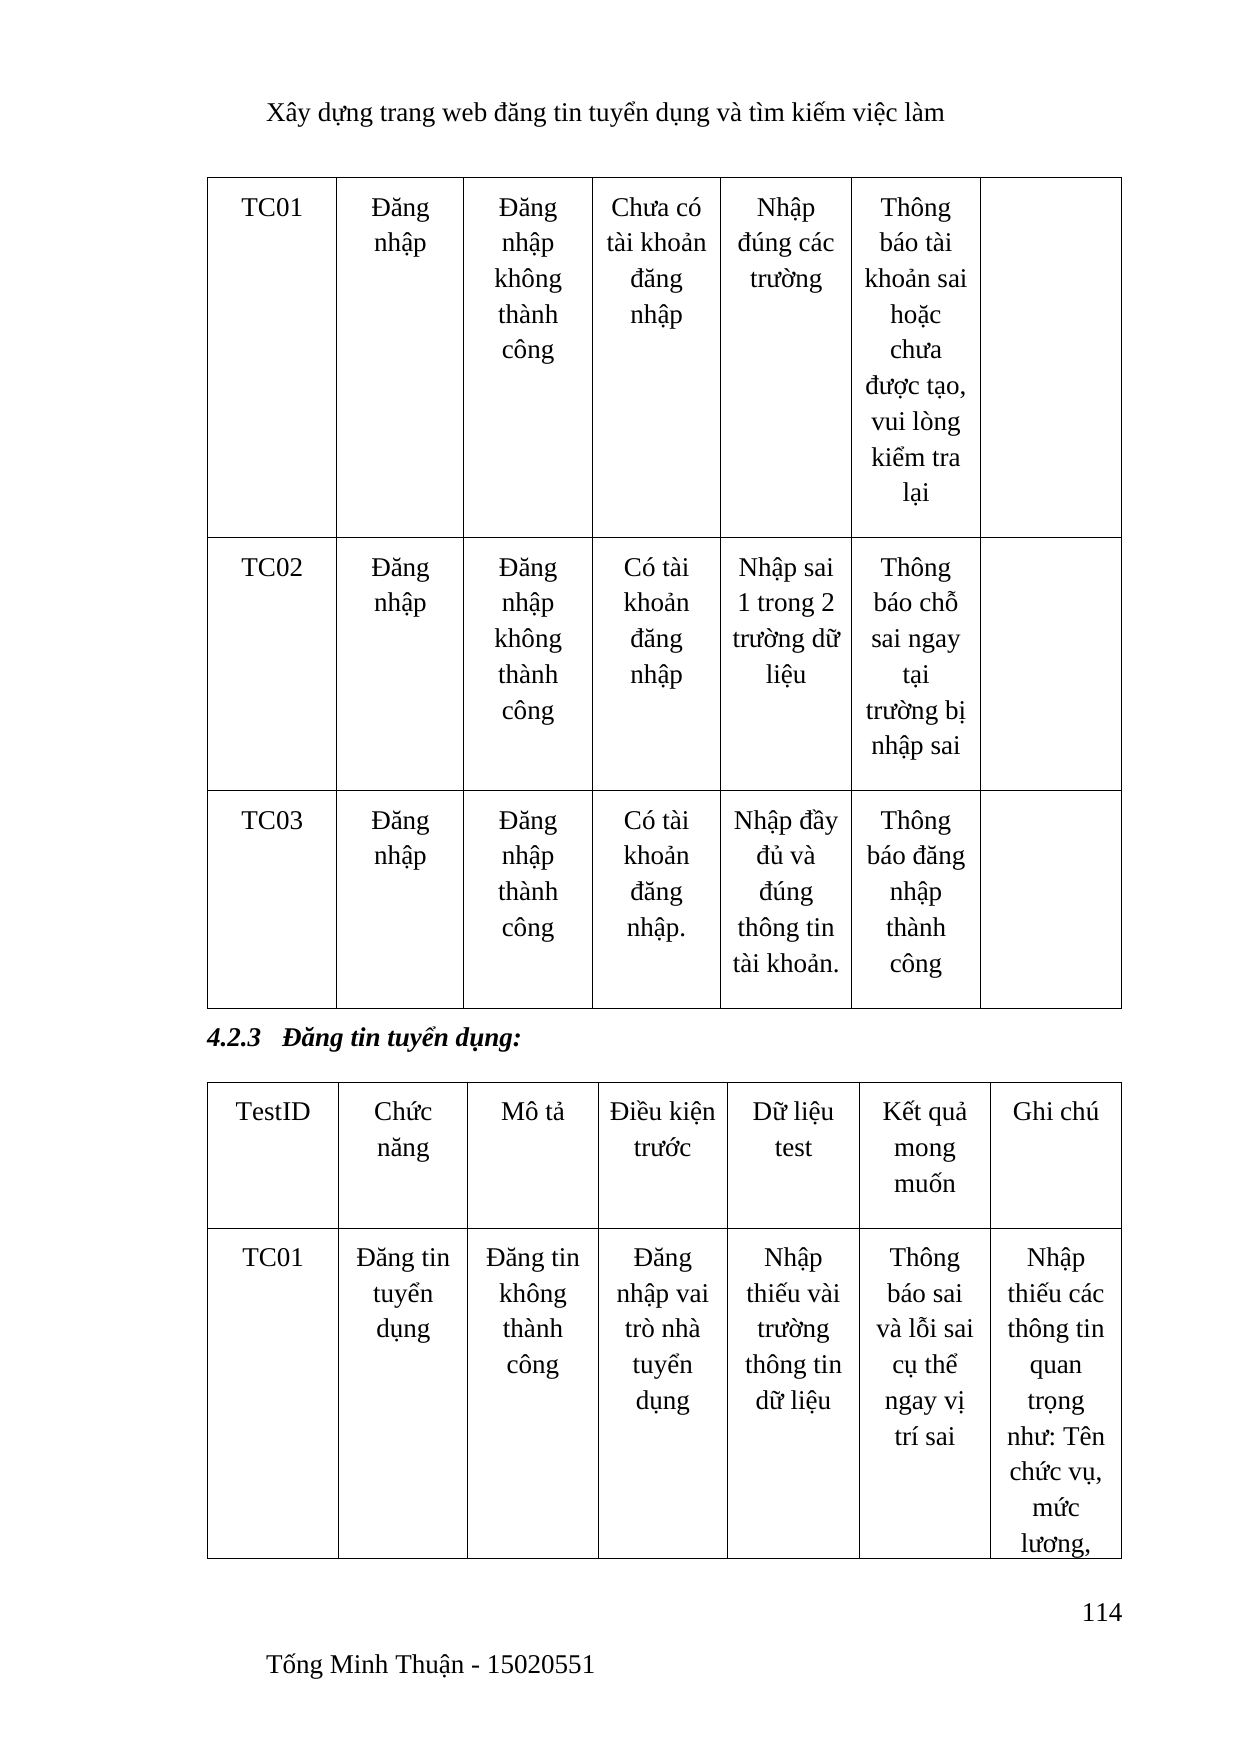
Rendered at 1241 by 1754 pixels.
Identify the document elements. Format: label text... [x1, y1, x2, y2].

table_cell Thông báo đăng nhập thành công [852, 791, 980, 1007]
table_cell TC01 [208, 1229, 338, 1558]
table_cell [468, 1229, 598, 1558]
table_cell Có tài khoản đăng nhập. [593, 791, 720, 1007]
table_cell [981, 538, 1121, 790]
text Đăng tin tuyển dụng: [207, 1021, 1122, 1052]
table_header Chức năng [339, 1083, 467, 1227]
table_cell Nhập sai 1 trong 2 trường dữ liệu [721, 538, 851, 790]
table_cell Chưa có tài khoản đăng nhập [593, 178, 720, 537]
table_cell Đăng nhập không thành công [464, 538, 592, 790]
table_header Mô tả [468, 1083, 598, 1227]
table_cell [991, 1229, 1121, 1558]
table_cell Đăng nhập [337, 538, 463, 790]
table_cell TC01 [208, 178, 336, 537]
table_cell Nhập đầy đủ và đúng thông tin tài khoản. [721, 791, 851, 1007]
table_cell Thông báo tài khoản sai hoặc chưa được tạo, vui lòng kiểm tra lại [852, 178, 980, 537]
table_cell TC02 [208, 538, 336, 790]
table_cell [599, 1229, 727, 1558]
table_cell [728, 1229, 859, 1558]
table_header Ghi chú [991, 1083, 1121, 1227]
table_cell Có tài khoản đăng nhập [593, 538, 720, 790]
table_cell [981, 791, 1121, 1007]
table_cell Nhập đúng các trường [721, 178, 851, 537]
table_cell Đăng tin tuyển dụng [339, 1229, 467, 1558]
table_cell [860, 1229, 990, 1558]
table_cell Thông báo chỗ sai ngay tại trường bị nhập sai [852, 538, 980, 790]
table_cell Đăng nhập [337, 791, 463, 1007]
table_cell TC03 [208, 791, 336, 1007]
table_cell Đăng nhập thành công [464, 791, 592, 1007]
table_cell Đăng nhập [337, 178, 463, 537]
table_cell Đăng nhập không thành công [464, 178, 592, 537]
table_header Điều kiện trước [599, 1083, 727, 1227]
table_header Kết quả mong muốn [860, 1083, 990, 1227]
table_header TestID [208, 1083, 338, 1227]
table_header Dữ liệu test [728, 1083, 859, 1227]
table_cell [981, 178, 1121, 537]
